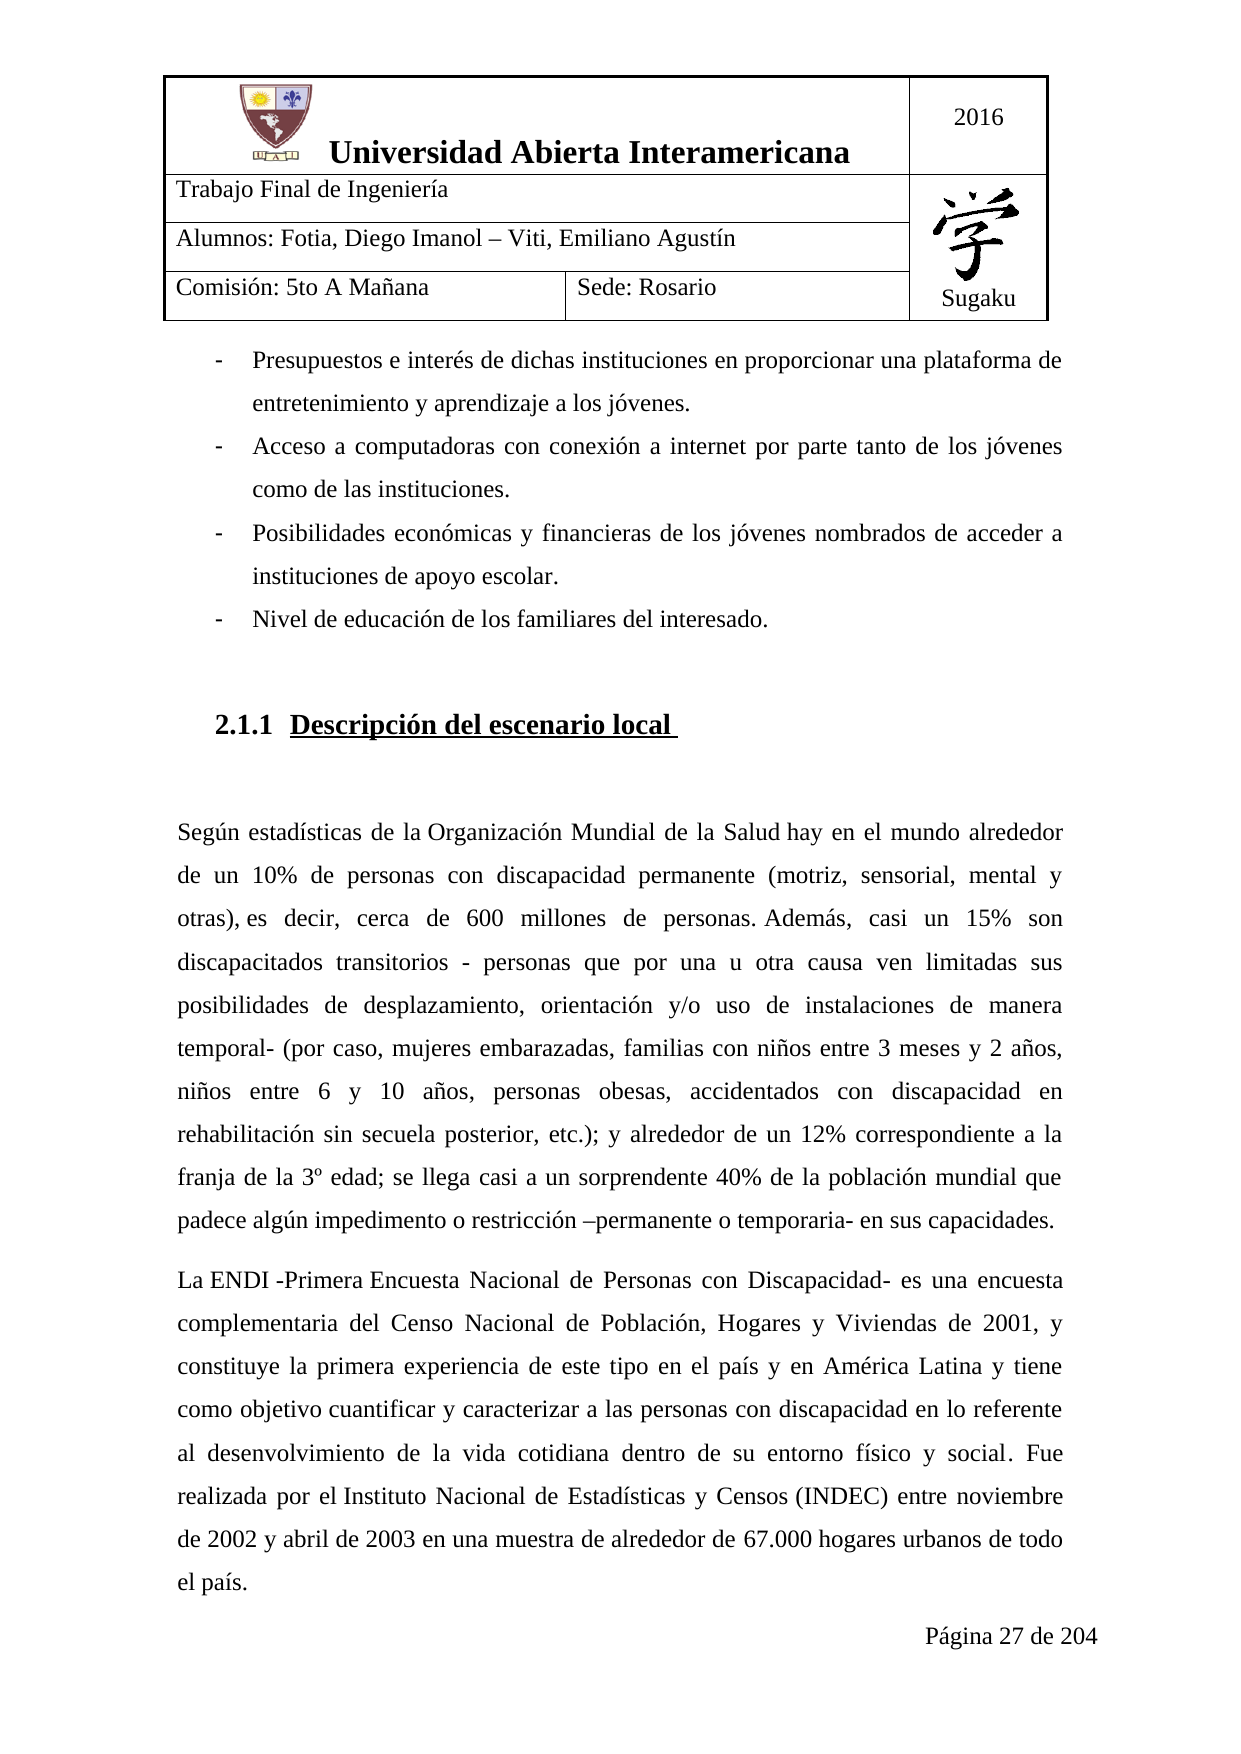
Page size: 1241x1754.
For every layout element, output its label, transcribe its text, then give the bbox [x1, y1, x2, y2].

text La ENDI -Primera Encuesta Nacional de Personas con Discapacidad- es una encuesta complementaria del Censo Nacional de Población, Hogares y Viviendas de 2001, y constituye la primera experiencia de este tipo en el país y en América Latina y tiene como objetivo cuantificar y caracterizar a las personas con discapacidad en lo referente al desenvolvimiento de la vida cotidiana dentro de su entorno físico y social. Fue realizada por el Instituto Nacional de Estadísticas y Censos (INDEC) entre noviembre de 2002 y abril de 2003 en una muestra de alrededor de 67.000 hogares urbanos de todo el país. [177, 1265, 1063, 1596]
list Nivel de educación de los familiares del interesado. [214, 604, 1063, 633]
list Acceso a computadoras con conexión a internet por parte tanto de los jóvenes como de las instituciones. [214, 431, 1063, 503]
list Presupuestos e interés de dichas instituciones en proporcionar una plataforma de entretenimiento y aprendizaje a los jóvenes. [214, 345, 1063, 417]
subtitle Descripción del escenario local [214, 707, 1063, 741]
picture [927, 181, 1030, 284]
text Según estadísticas de la Organización Mundial de la Salud hay en el mundo alrededor de un 10% de personas con discapacidad permanente (motriz, sensorial, mental y otras), es decir, cerca de 600 millones de personas. Además, casi un 15% son discapacitados transitorios - personas que por una u otra causa ven limitadas sus posibilidades de desplazamiento, orientación y/o uso de instalaciones de manera temporal- (por caso, mujeres embarazadas, familias con niños entre 3 meses y 2 años, niños entre 6 y 10 años, personas obesas, accidentados con discapacidad en rehabilitación sin secuela posterior, etc.); y alrededor de un 12% correspondiente a la franja de la 3º edad; se llega casi a un sorprendente 40% de la población mundial que padece algún impedimento o restricción –permanente o temporaria- en sus capacidades. [177, 817, 1063, 1234]
list Posibilidades económicas y financieras de los jóvenes nombrados de acceder a instituciones de apoyo escolar. [214, 518, 1063, 590]
picture [223, 78, 329, 164]
